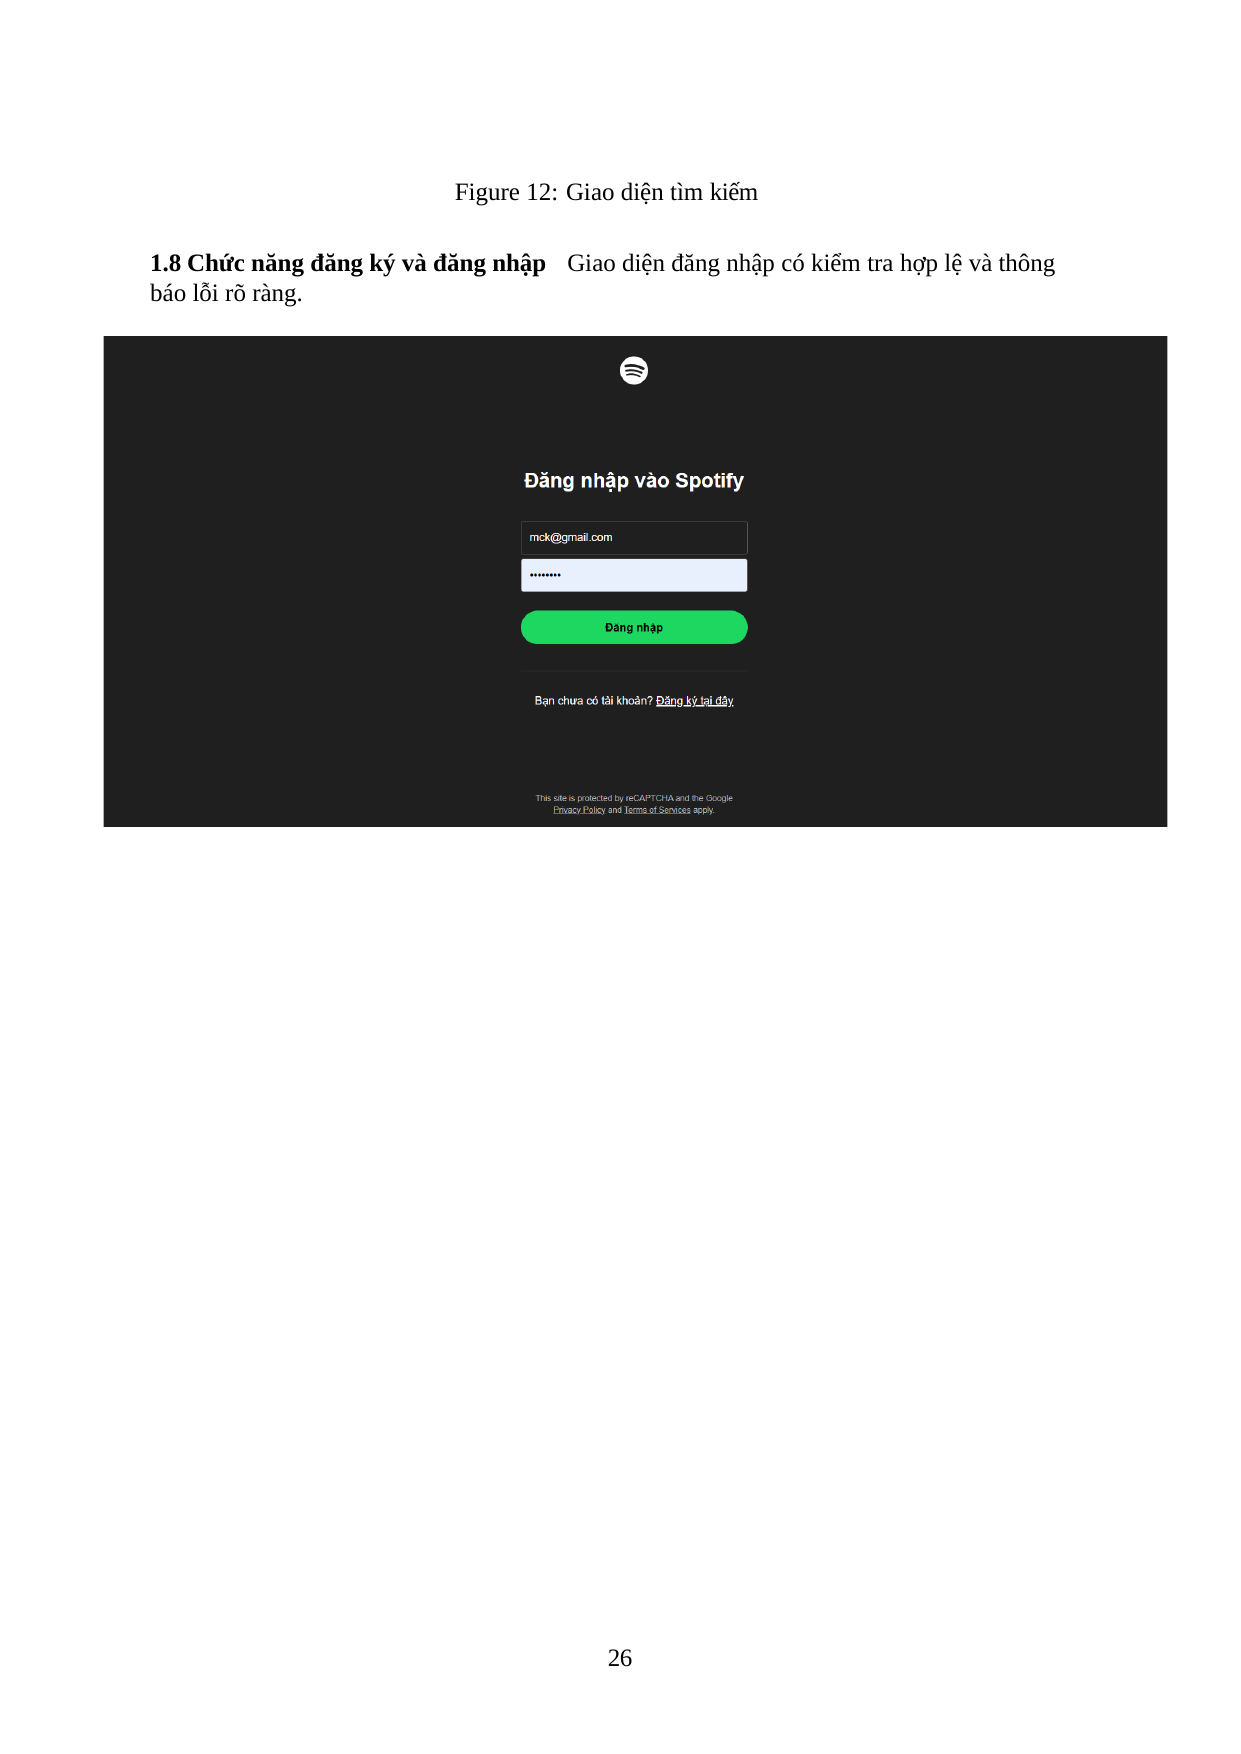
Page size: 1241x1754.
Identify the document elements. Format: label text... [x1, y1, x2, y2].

text Figure 12: Giao diện tìm kiếm [82, 177, 1131, 205]
list Chức năng đăng ký và đăng nhập Giao diện đăng nhập có kiểm tra hợp lệ và thông báo lỗi rõ ràng. [150, 248, 1091, 307]
picture [103, 336, 1168, 827]
